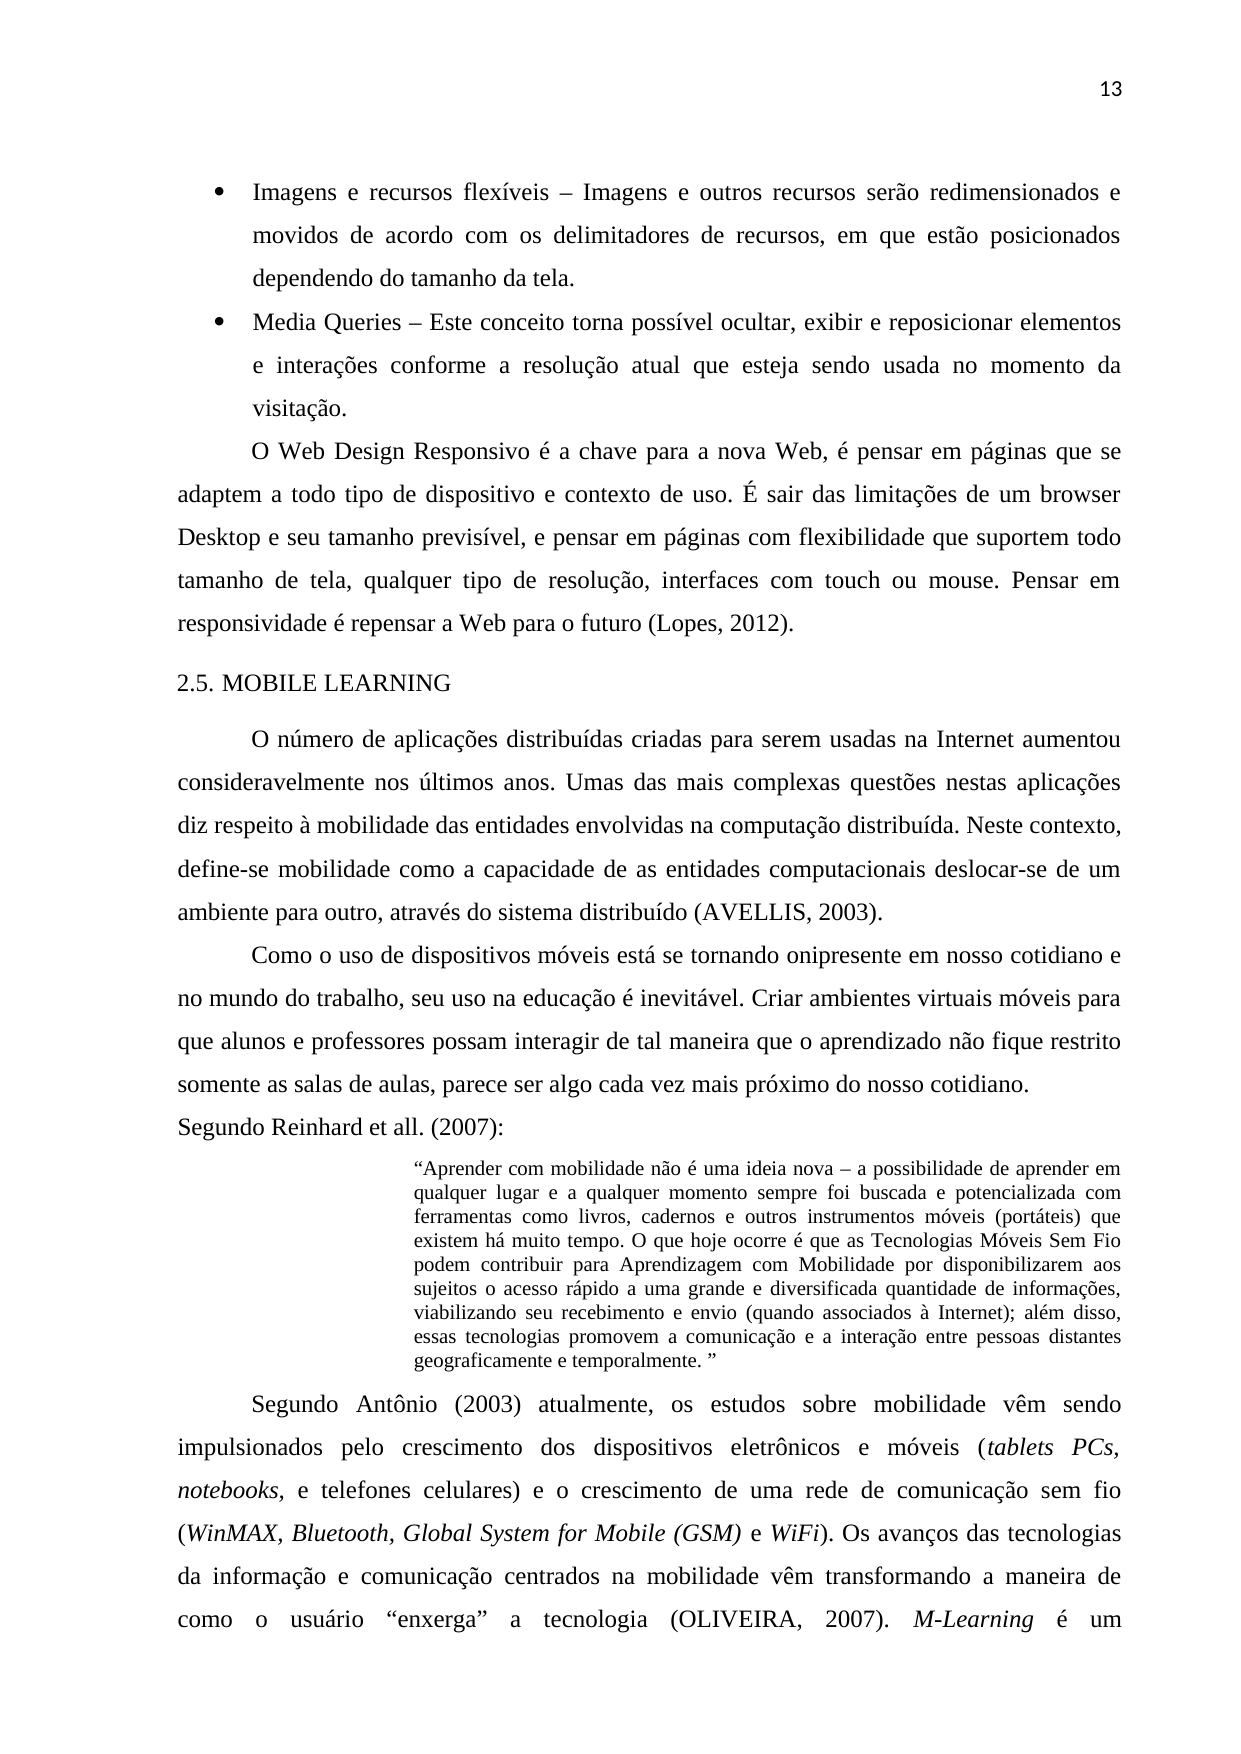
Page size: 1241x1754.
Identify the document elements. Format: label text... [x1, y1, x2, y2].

list Media Queries – Este conceito torna possível ocultar, exibir e reposicionar elementos e interações conforme a resolução atual que esteja sendo usada no momento da visitação. [215, 307, 1122, 422]
text Segundo Reinhard et all. (2007): [177, 1112, 1122, 1141]
subtitle MOBILE LEARNING [177, 668, 1122, 697]
text O Web Design Responsivo é a chave para a nova Web, é pensar em páginas que se adaptem a todo tipo de dispositivo e contexto de uso. É sair das limitações de um browser Desktop e seu tamanho previsível, e pensar em páginas com flexibilidade que suportem todo tamanho de tela, qualquer tipo de resolução, interfaces com touch ou mouse. Pensar em responsividade é repensar a Web para o futuro (Lopes, 2012). [177, 436, 1122, 637]
list “Aprender com mobilidade não é uma ideia nova – a possibilidade de aprender em qualquer lugar e a qualquer momento sempre foi buscada e potencializada com ferramentas como livros, cadernos e outros instrumentos móveis (portáteis) que existem há muito tempo. O que hoje ocorre é que as Tecnologias Móveis Sem Fio podem contribuir para Aprendizagem com Mobilidade por disponibilizarem aos sujeitos o acesso rápido a uma grande e diversificada quantidade de informações, viabilizando seu recebimento e envio (quando associados à Internet); além disso, essas tecnologias promovem a comunicação e a interação entre pessoas distantes geograficamente e temporalmente. ” [413, 1156, 1122, 1372]
text O número de aplicações distribuídas criadas para serem usadas na Internet aumentou consideravelmente nos últimos anos. Umas das mais complexas questões nestas aplicações diz respeito à mobilidade das entidades envolvidas na computação distribuída. Neste contexto, define-se mobilidade como a capacidade de as entidades computacionais deslocar-se de um ambiente para outro, através do sistema distribuído (AVELLIS, 2003). [177, 724, 1122, 926]
list Imagens e recursos flexíveis – Imagens e outros recursos serão redimensionados e movidos de acordo com os delimitadores de recursos, em que estão posicionados dependendo do tamanho da tela. [215, 177, 1122, 292]
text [177, 1389, 1122, 1633]
text Como o uso de dispositivos móveis está se tornando onipresente em nosso cotidiano e no mundo do trabalho, seu uso na educação é inevitável. Criar ambientes virtuais móveis para que alunos e professores possam interagir de tal maneira que o aprendizado não fique restrito somente as salas de aulas, parece ser algo cada vez mais próximo do nosso cotidiano. [177, 940, 1122, 1098]
